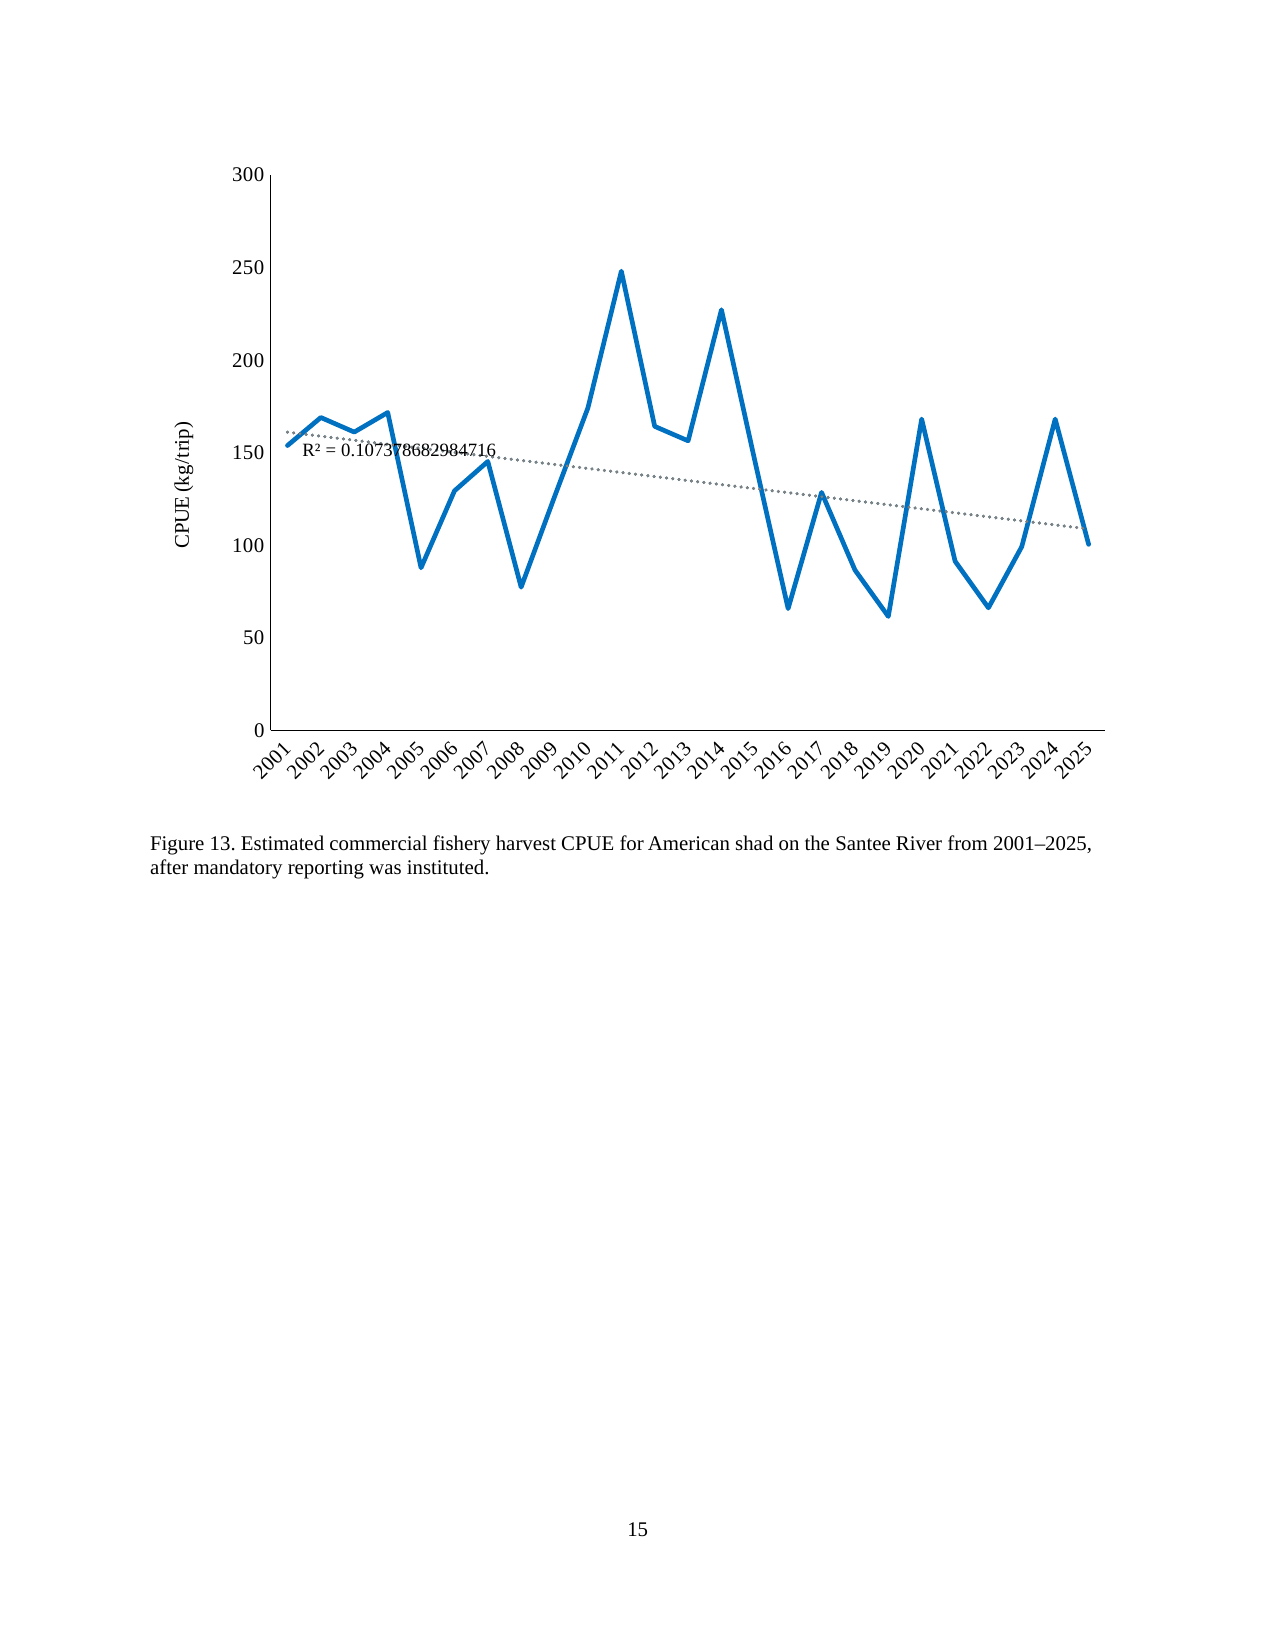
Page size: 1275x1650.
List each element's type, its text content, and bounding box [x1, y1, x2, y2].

subtitle Figure 13. Estimated commercial fishery harvest CPUE for American shad on the Santee River from 2001–2025, after mandatory reporting was instituted. [150, 831, 1125, 879]
